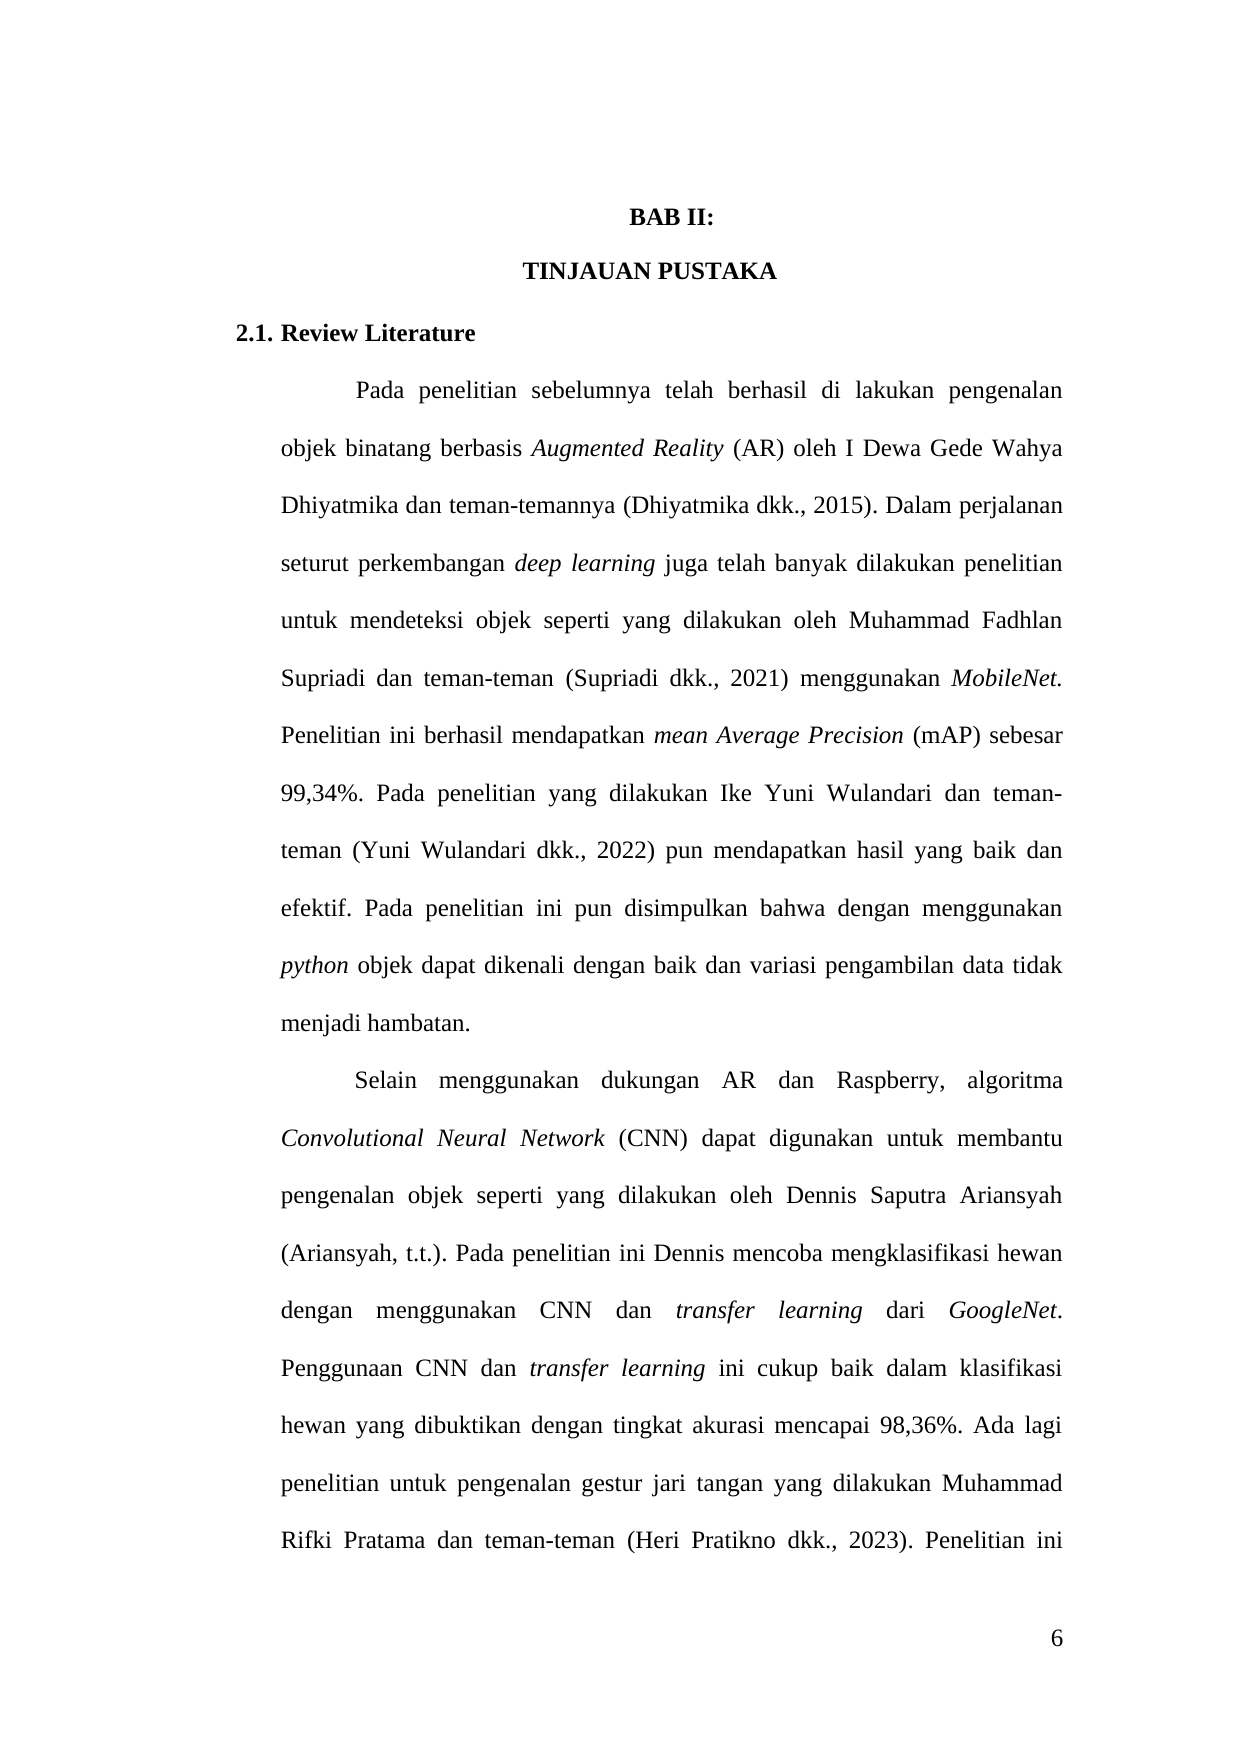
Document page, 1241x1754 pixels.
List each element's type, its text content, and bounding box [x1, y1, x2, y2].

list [281, 1065, 1063, 1554]
subtitle BAB II: [281, 202, 1063, 231]
text Pada penelitian sebelumnya telah berhasil di lakukan pengenalan objek binatang berbasis Augmented Reality (AR) oleh I Dewa Gede Wahya Dhiyatmika dan teman-temannya . Dalam perjalanan seturut perkembangan deep learning juga telah banyak dilakukan penelitian untuk mendeteksi objek seperti yang dilakukan oleh Muhammad Fadhlan Supriadi dan teman-teman menggunakan MobileNet. Penelitian ini berhasil mendapatkan mean Average Precision (mAP) sebesar 99,34%. Pada penelitian yang dilakukan Ike Yuni Wulandari dan teman-teman pun mendapatkan hasil yang baik dan efektif. Pada penelitian ini pun disimpulkan bahwa dengan menggunakan python objek dapat dikenali dengan baik dan variasi pengambilan data tidak menjadi hambatan. [281, 375, 1063, 1036]
subtitle Review Literature [236, 318, 1063, 346]
subtitle TINJAUAN PUSTAKA [236, 256, 1063, 285]
